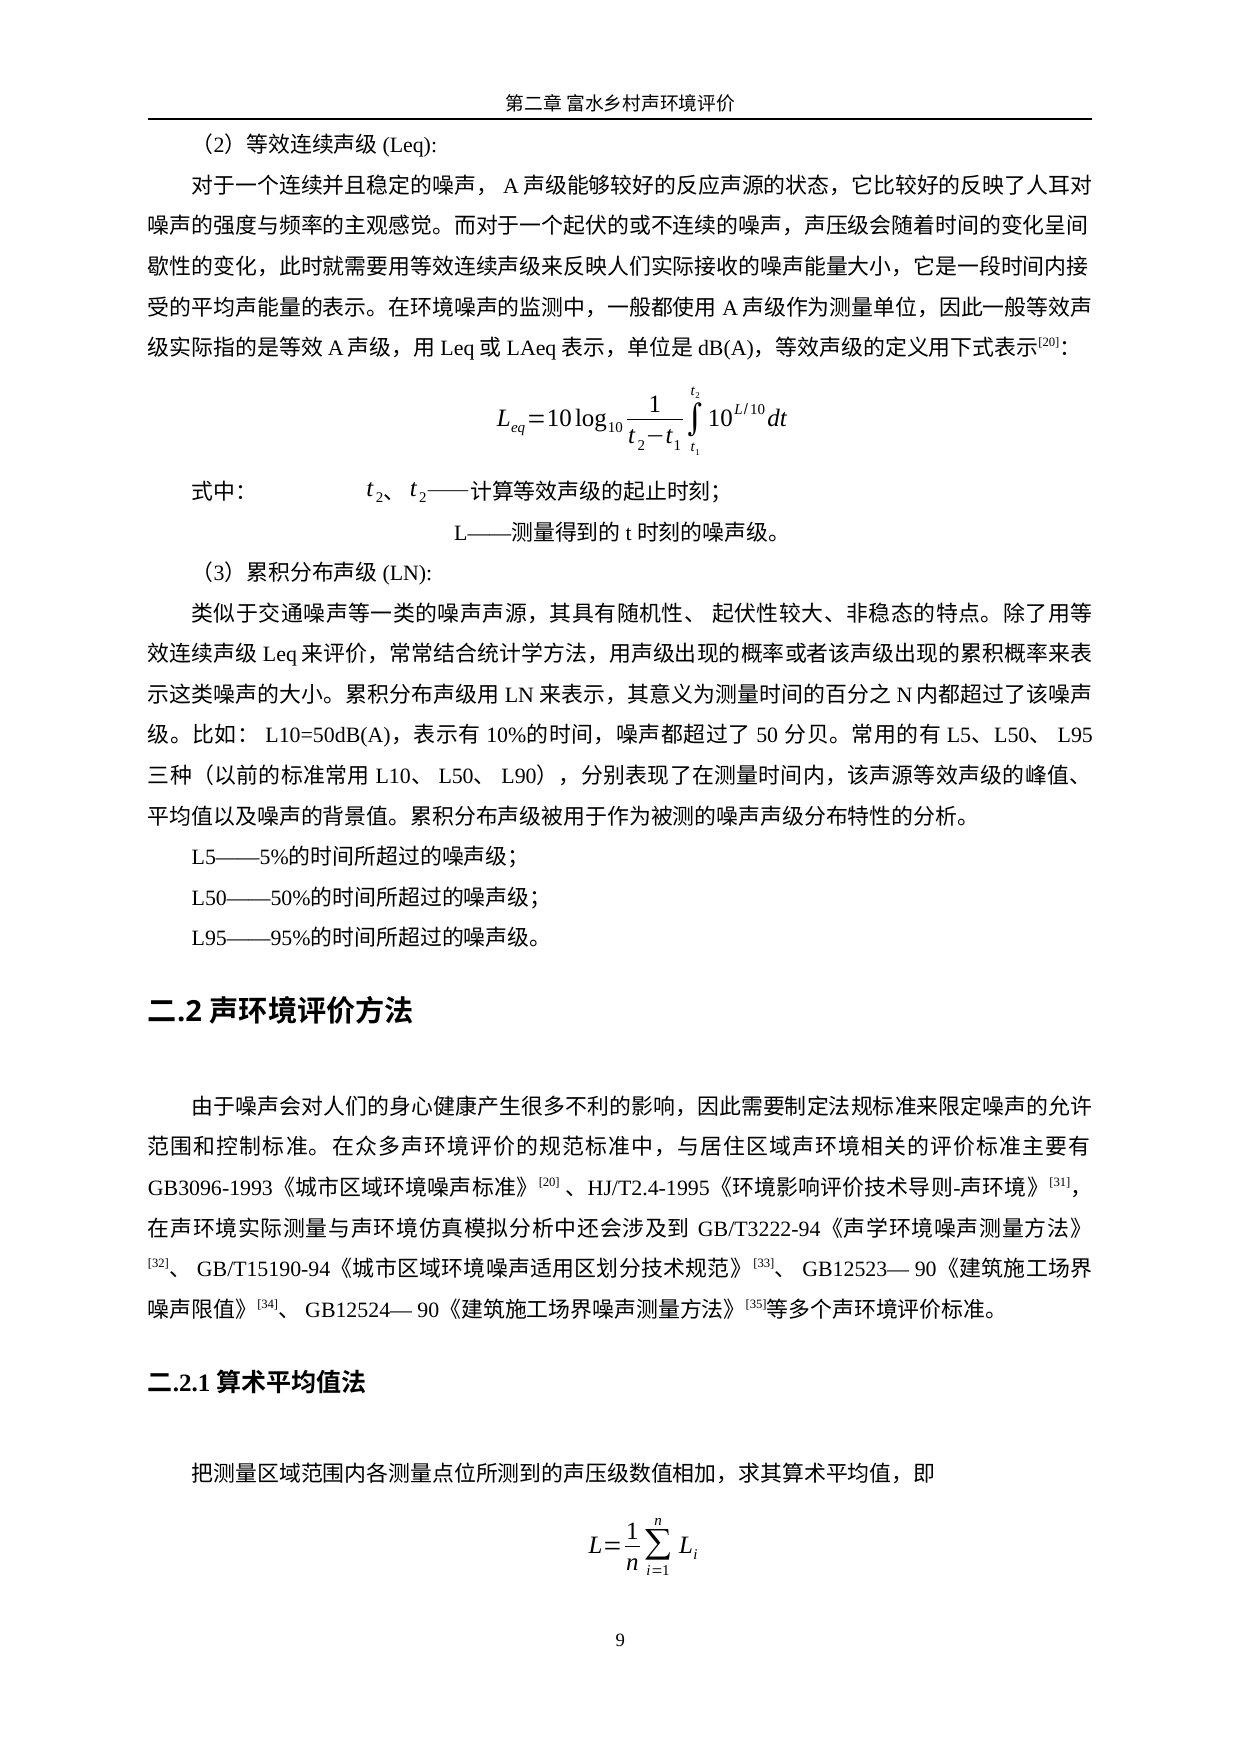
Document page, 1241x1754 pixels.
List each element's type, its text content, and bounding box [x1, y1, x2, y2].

text 由于噪声会对人们的身心健康产生很多不利的影响，因此需要制定法规标准来限定噪声的允许范围和控制标准。在众多声环境评价的规范标准中，与居住区域声环境相关的评价标准主要有GB3096-1993《城市区域环境噪声标准》[20] 、HJ/T2.4-1995《环境影响评价技术导则-声环境》[31]，在声环境实际测量与声环境仿真模拟分析中还会涉及到 GB/T3222-94《声学环境噪声测量方法》[32]、 GB/T15190-94《城市区域环境噪声适用区划分技术规范》[33]、 GB12523— 90《建筑施工场界噪声限值》[34]、 GB12524— 90《建筑施工场界噪声测量方法》[35]等多个声环境评价标准。 [148, 1088, 1092, 1324]
text 式中： 、 ——计算等效声级的起止时刻； [148, 474, 1092, 506]
text （2）等效连续声级 (Leq): [148, 127, 1092, 159]
text L95——95%的时间所超过的噪声级。 [148, 919, 1092, 952]
text （3）累积分布声级 (LN): [148, 555, 1092, 587]
text L50——50%的时间所超过的噪声级； [148, 879, 1092, 912]
text 算术平均值法 [148, 1348, 1092, 1413]
text L5——5%的时间所超过的噪声级； [148, 839, 1092, 871]
text 声环境评价方法 [148, 976, 1092, 1041]
text L——测量得到的 t 时刻的噪声级。 [148, 514, 1092, 547]
text 对于一个连续并且稳定的噪声， A 声级能够较好的反应声源的状态，它比较好的反映了人耳对噪声的强度与频率的主观感觉。而对于一个起伏的或不连续的噪声，声压级会随着时间的变化呈间歇性的变化，此时就需要用等效连续声级来反映人们实际接收的噪声能量大小，它是一段时间内接受的平均声能量的表示。在环境噪声的监测中，一般都使用 A 声级作为测量单位，因此一般等效声级实际指的是等效 A 声级，用 Leq 或 LAeq 表示，单位是 dB(A)，等效声级的定义用下式表示[20]： [148, 167, 1092, 362]
text 类似于交通噪声等一类的噪声声源，其具有随机性、 起伏性较大、非稳态的特点。除了用等效连续声级 Leq来评价，常常结合统计学方法，用声级出现的概率或者该声级出现的累积概率来表示这类噪声的大小。累积分布声级用 LN 来表示，其意义为测量时间的百分之 N内都超过了该噪声级。比如： L10=50dB(A)，表示有 10%的时间，噪声都超过了 50 分贝。常用的有 L5、L50、 L95三种（以前的标准常用 L10、 L50、 L90），分别表现了在测量时间内，该声源等效声级的峰值、平均值以及噪声的背景值。累积分布声级被用于作为被测的噪声声级分布特性的分析。 [148, 595, 1092, 831]
text 把测量区域范围内各测量点位所测到的声压级数值相加，求其算术平均值，即 [148, 1456, 1092, 1488]
